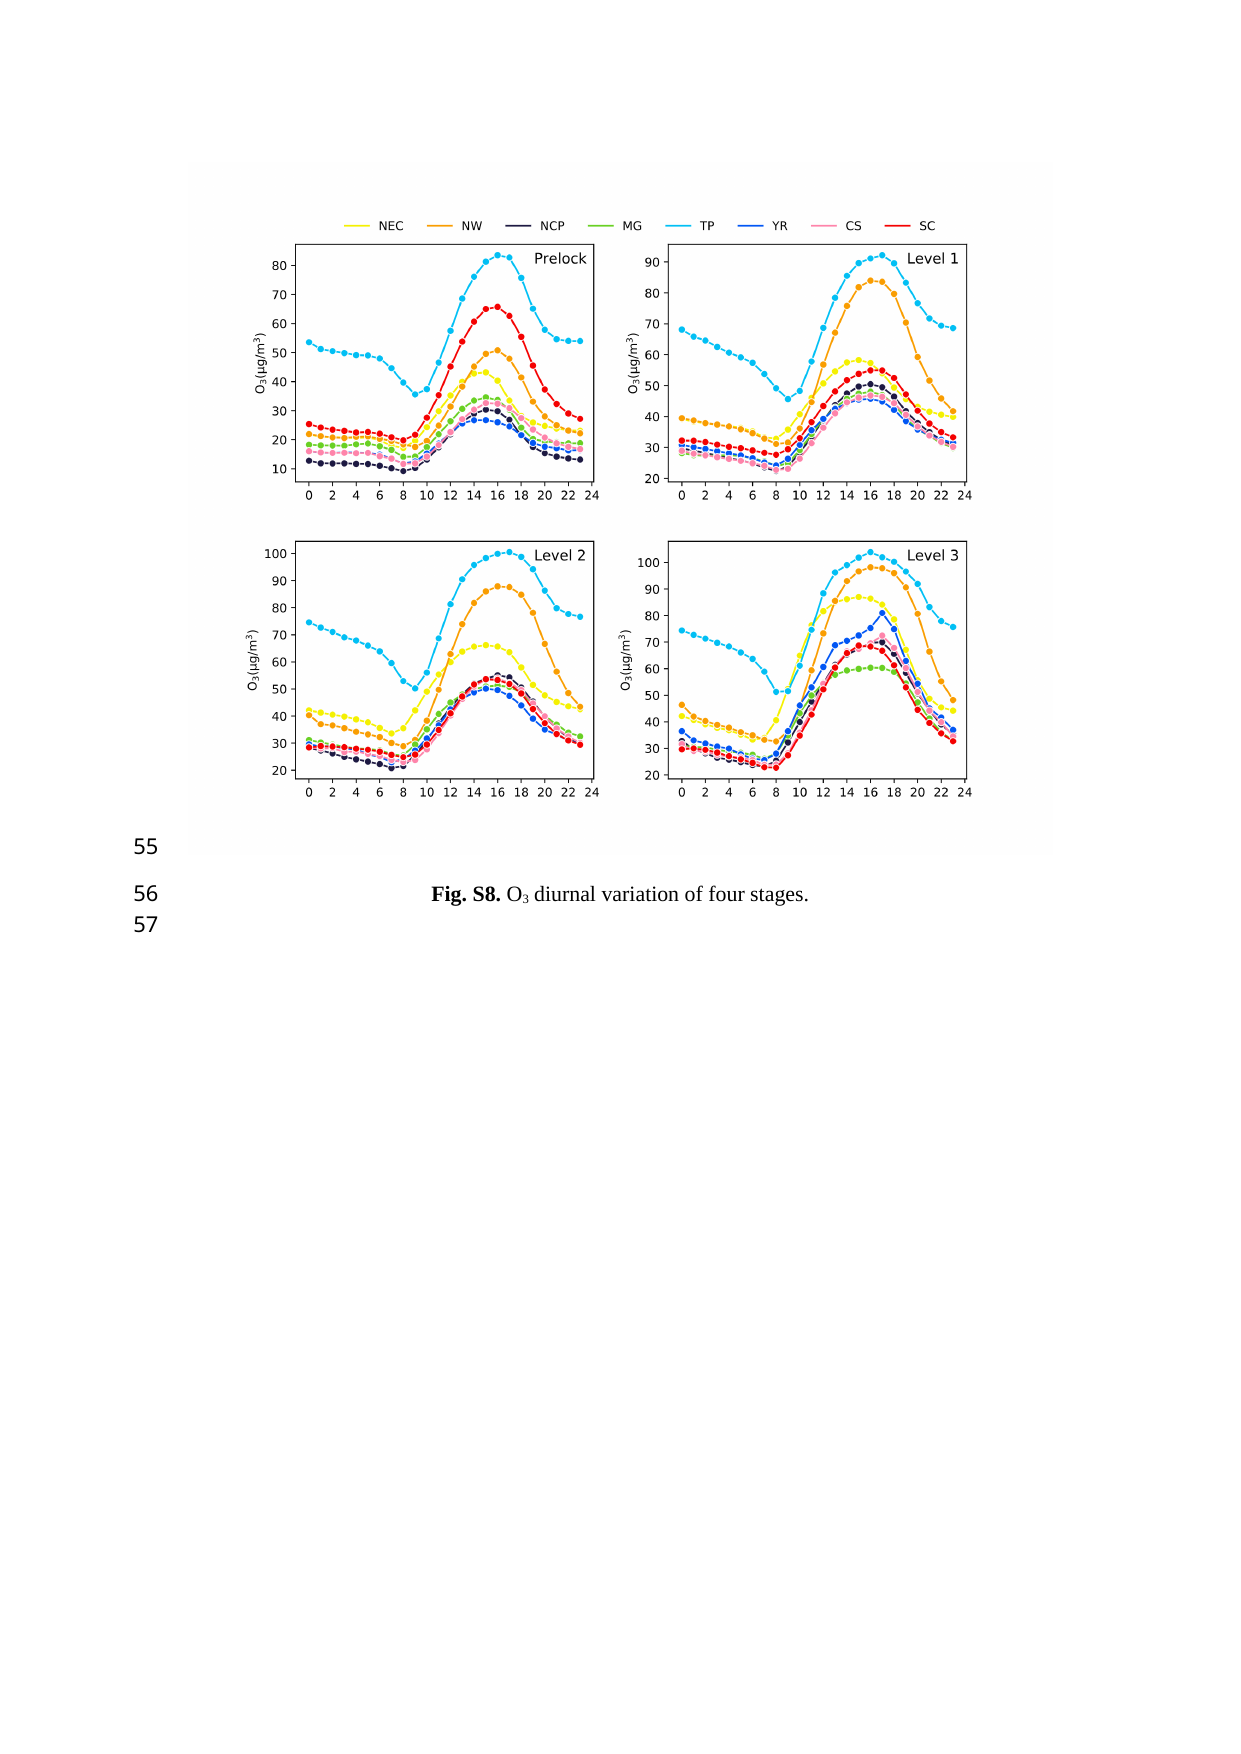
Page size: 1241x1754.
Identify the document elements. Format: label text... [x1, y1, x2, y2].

text Fig. S8. O3 diurnal variation of four stages. [187, 877, 1053, 909]
picture [187, 162, 1053, 855]
